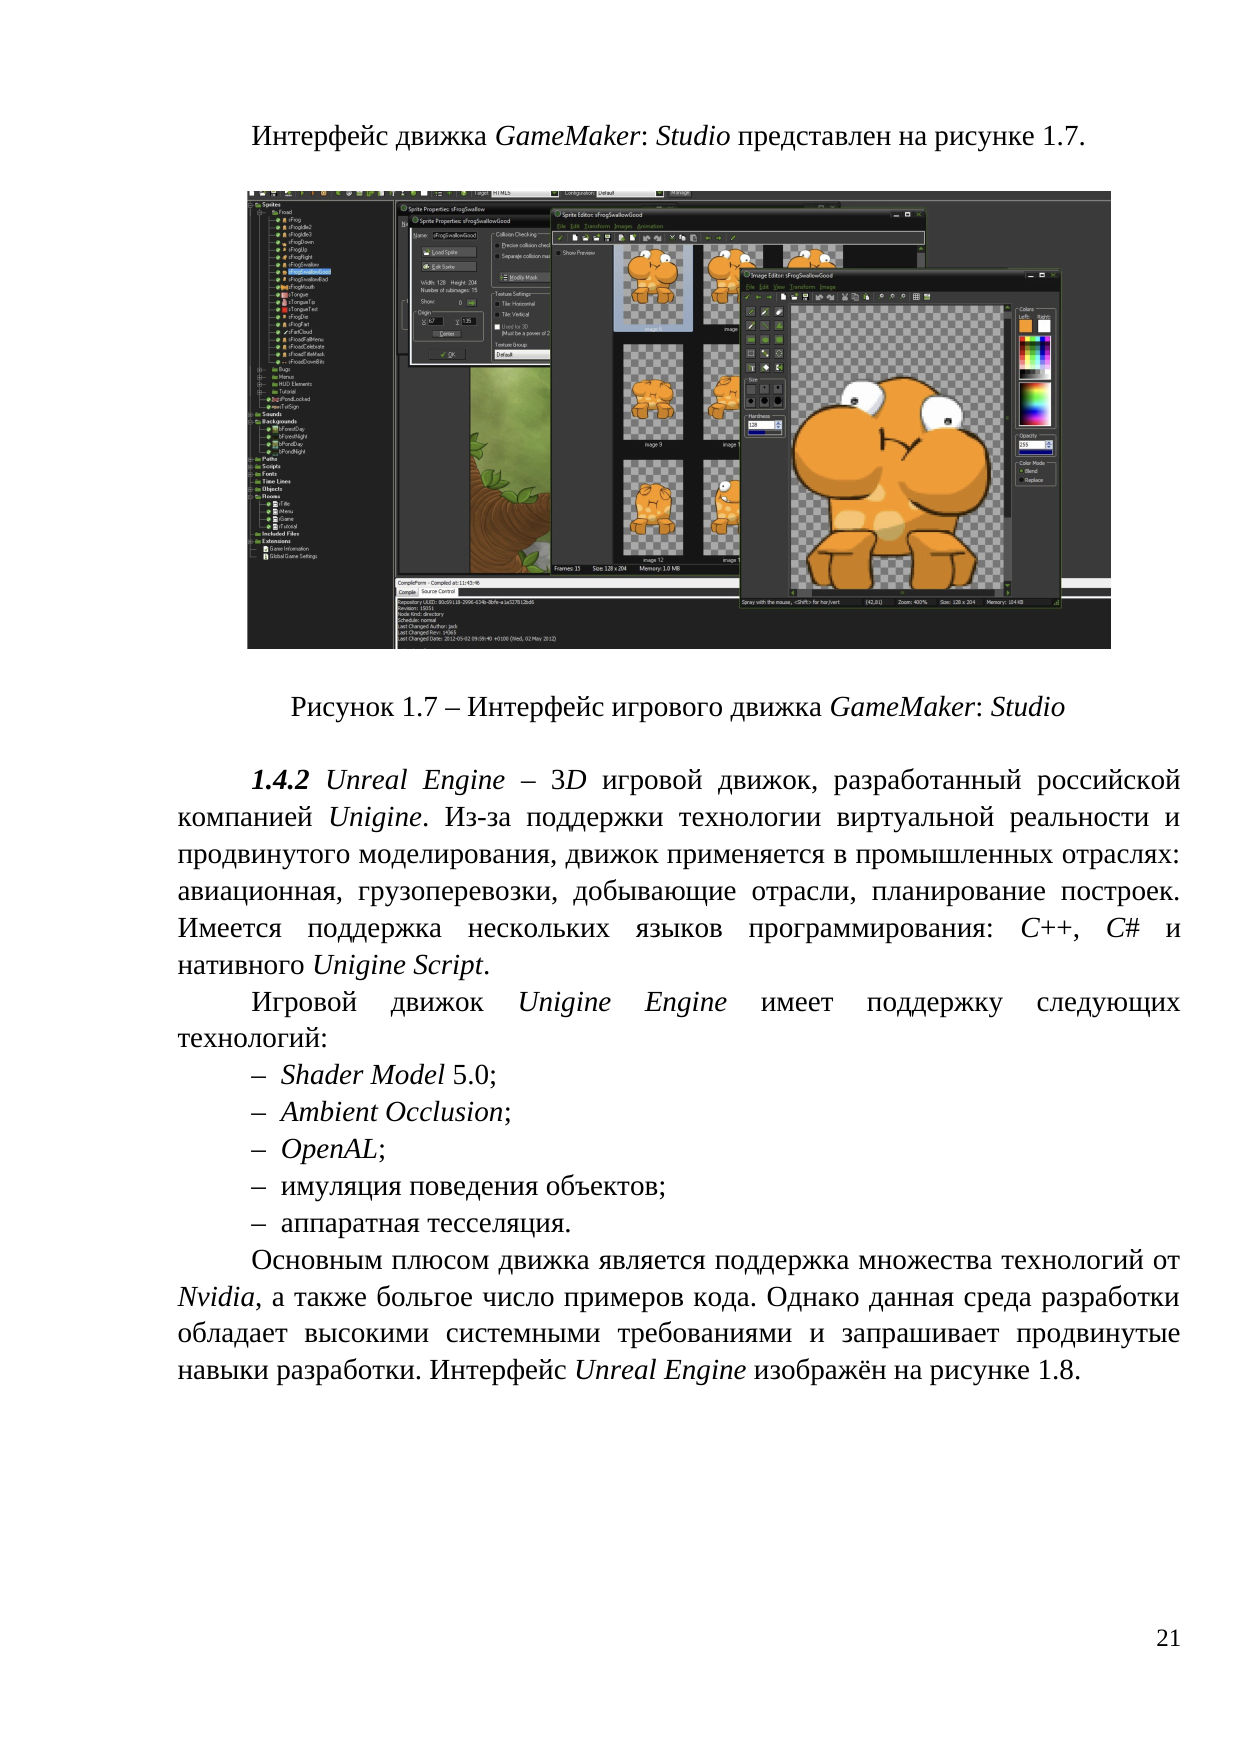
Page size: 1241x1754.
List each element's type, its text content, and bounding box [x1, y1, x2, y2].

text 1.4.2 Unreal Engine – 3D игровой движок, разработанный российской компанией Unigine. Из-за поддержки технологии виртуальной реальности и продвинутого моделирования, движок применяется в промышленных отраслях: авиационная, грузоперевозки, добывающие отрасли, планирование построек. Имеется поддержка нескольких языков программирования: C++, C# и нативного Unigine Script. [177, 762, 1181, 980]
text Игровой движок Unigine Engine имеет поддержку следующих технологий: [177, 984, 1181, 1054]
list Ambient Occlusion; [177, 1094, 1181, 1128]
text Интерфейс движка GameMaker: Studio представлен на рисунке 1.7. [177, 118, 1181, 152]
list Shader Model 5.0; [177, 1057, 1181, 1091]
list OpenAL; [177, 1131, 1181, 1165]
list аппаратная тесселяция. [177, 1205, 1181, 1238]
text Рисунок 1.7 – Интерфейс игрового движка GameMaker: Studio [177, 689, 1181, 722]
text Основным плюсом движка является поддержка множества технологий от Nvidia, а также больгое число примеров кода. Однако данная среда разработки обладает высокими системными требованиями и запрашивает продвинутые навыки разработки. Интерфейс Unreal Engine изображён на рисунке 1.8. [177, 1242, 1181, 1386]
picture [247, 191, 1111, 649]
list имуляция поведения объектов; [177, 1168, 1181, 1202]
